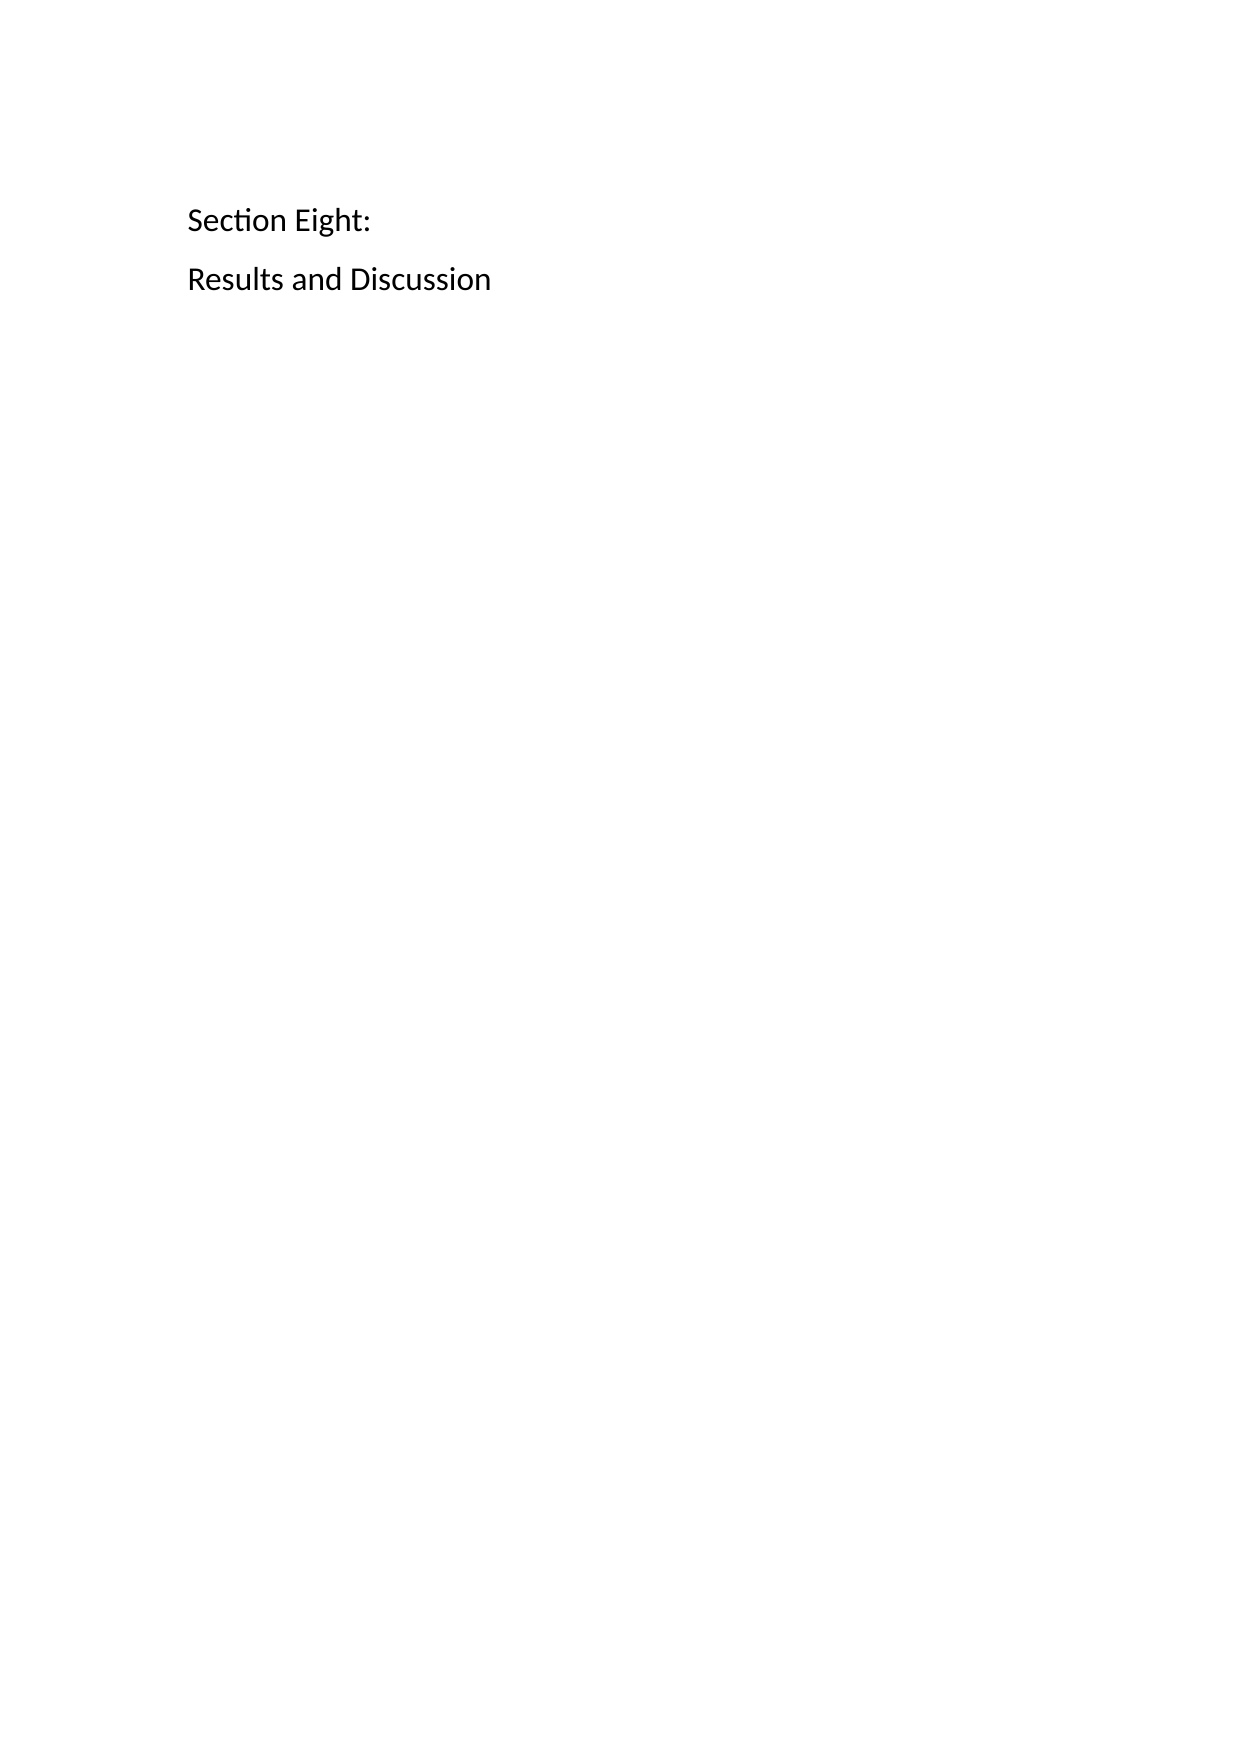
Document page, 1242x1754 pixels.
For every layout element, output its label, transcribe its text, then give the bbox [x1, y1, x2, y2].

text Section Eight: [187, 199, 1092, 240]
text Results and Discussion [187, 258, 1092, 299]
